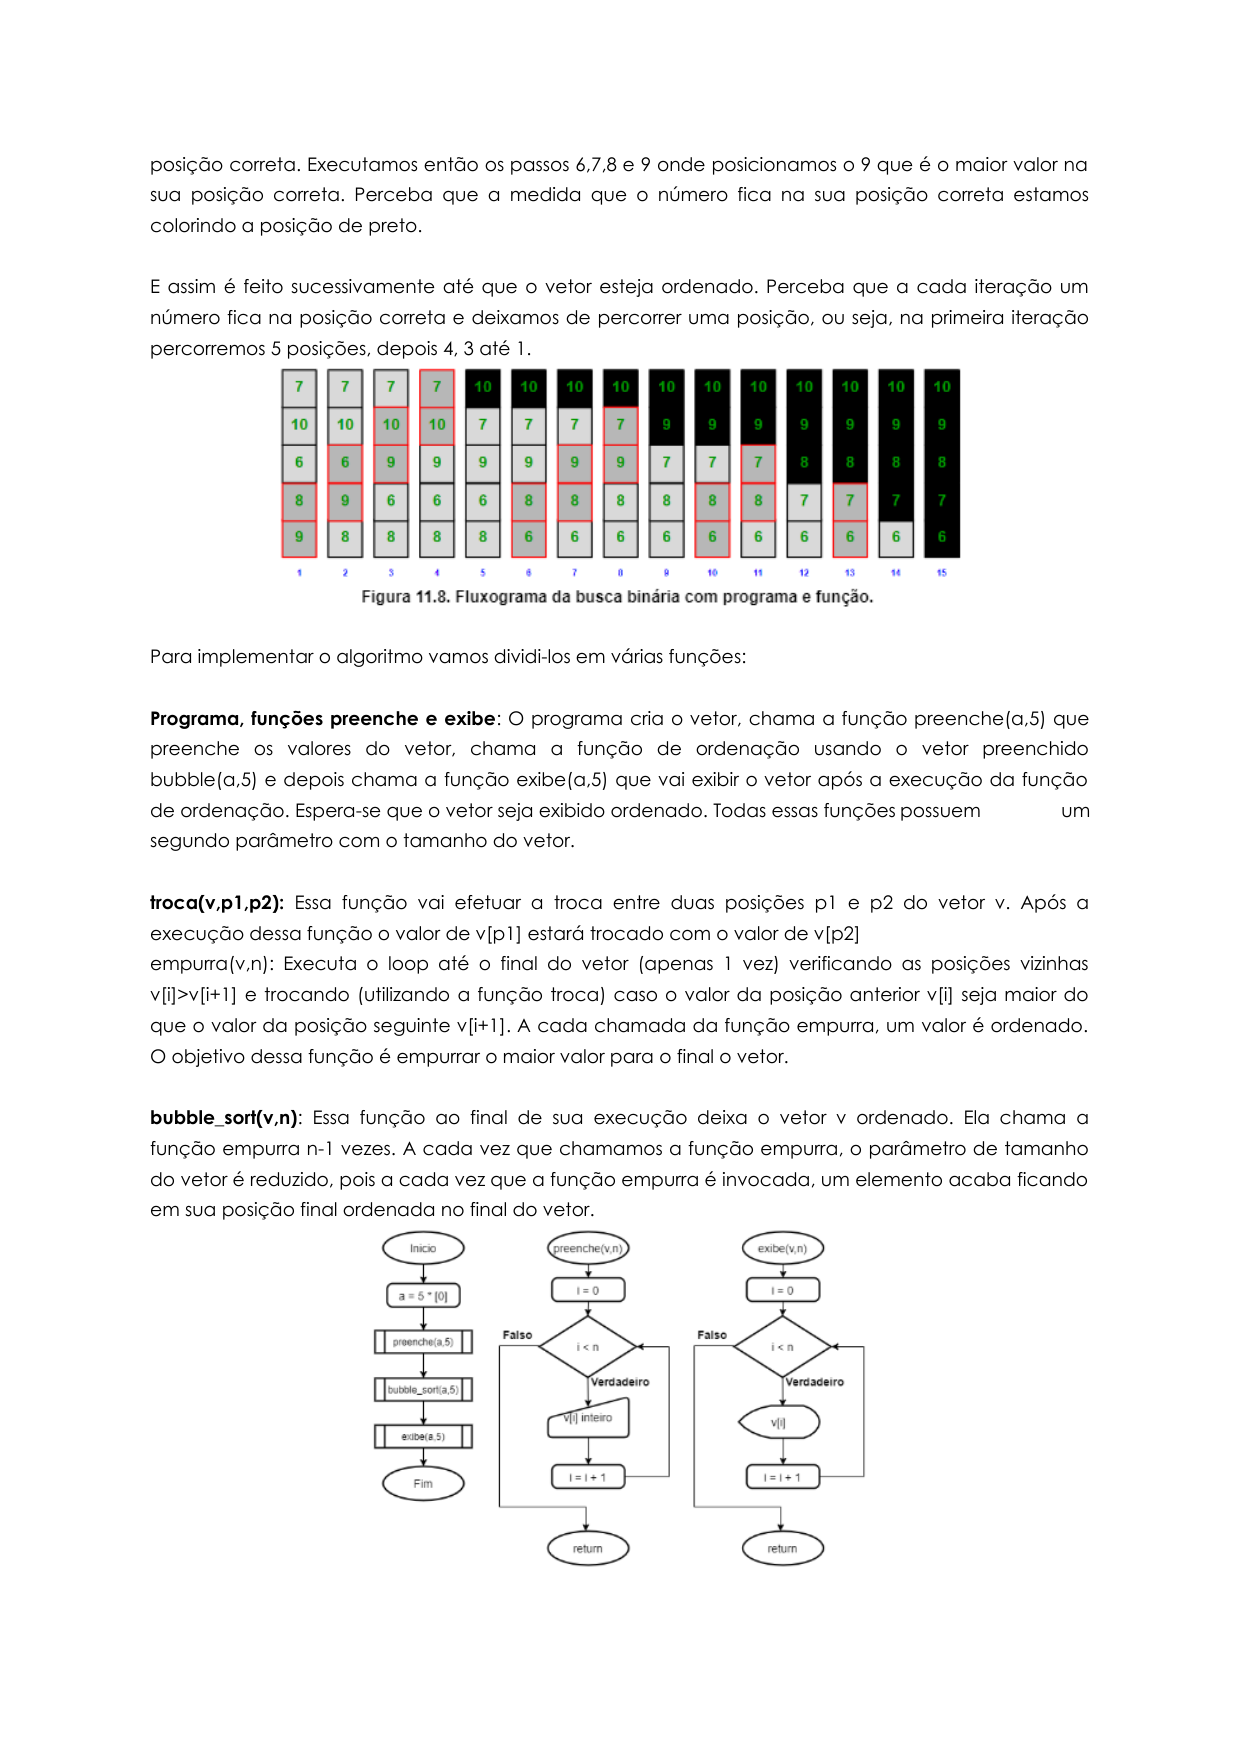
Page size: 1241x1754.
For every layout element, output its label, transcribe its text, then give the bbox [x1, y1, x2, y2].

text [150, 150, 1090, 238]
text Para implementar o algoritmo vamos dividi-los em várias funções: [150, 642, 1090, 669]
picture [366, 1226, 874, 1570]
text bubble_sort(v,n): Essa função ao final de sua execução deixa o vetor v ordenado. Ela chama a função empurra n-1 vezes. A cada vez que chamamos a função empurra, o parâmetro de tamanho do vetor é reduzido, pois a cada vez que a função empurra é invocada, um elemento acaba ficando em sua posição final ordenada no final do vetor. [150, 1103, 1090, 1222]
text troca(v,p1,p2): Essa função vai efetuar a troca entre duas posições p1 e p2 do vetor v. Após a execução dessa função o valor de v[p1] estará trocado com o valor de v[p2] [150, 888, 1090, 946]
picture [277, 365, 963, 608]
text E assim é feito sucessivamente até que o vetor esteja ordenado. Perceba que a cada iteração um número fica na posição correta e deixamos de percorrer uma posição, ou seja, na primeira iteração percorremos 5 posições, depois 4, 3 até 1. [150, 273, 1090, 361]
text empurra(v,n): Executa o loop até o final do vetor (apenas 1 vez) verificando as posições vizinhas v[i]>v[i+1] e trocando (utilizando a função troca) caso o valor da posição anterior v[i] seja maior do que o valor da posição seguinte v[i+1]. A cada chamada da função empurra, um valor é ordenado. O objetivo dessa função é empurrar o maior valor para o final o vetor. [150, 950, 1090, 1069]
text Programa, funções preenche e exibe: O programa cria o vetor, chama a função preenche(a,5) que preenche os valores do vetor, chama a função de ordenação usando o vetor preenchido bubble(a,5) e depois chama a função exibe(a,5) que vai exibir o vetor após a execução da função de ordenação. Espera-se que o vetor seja exibido ordenado. Todas essas funções possuem um segundo parâmetro com o tamanho do vetor. [150, 704, 1090, 854]
